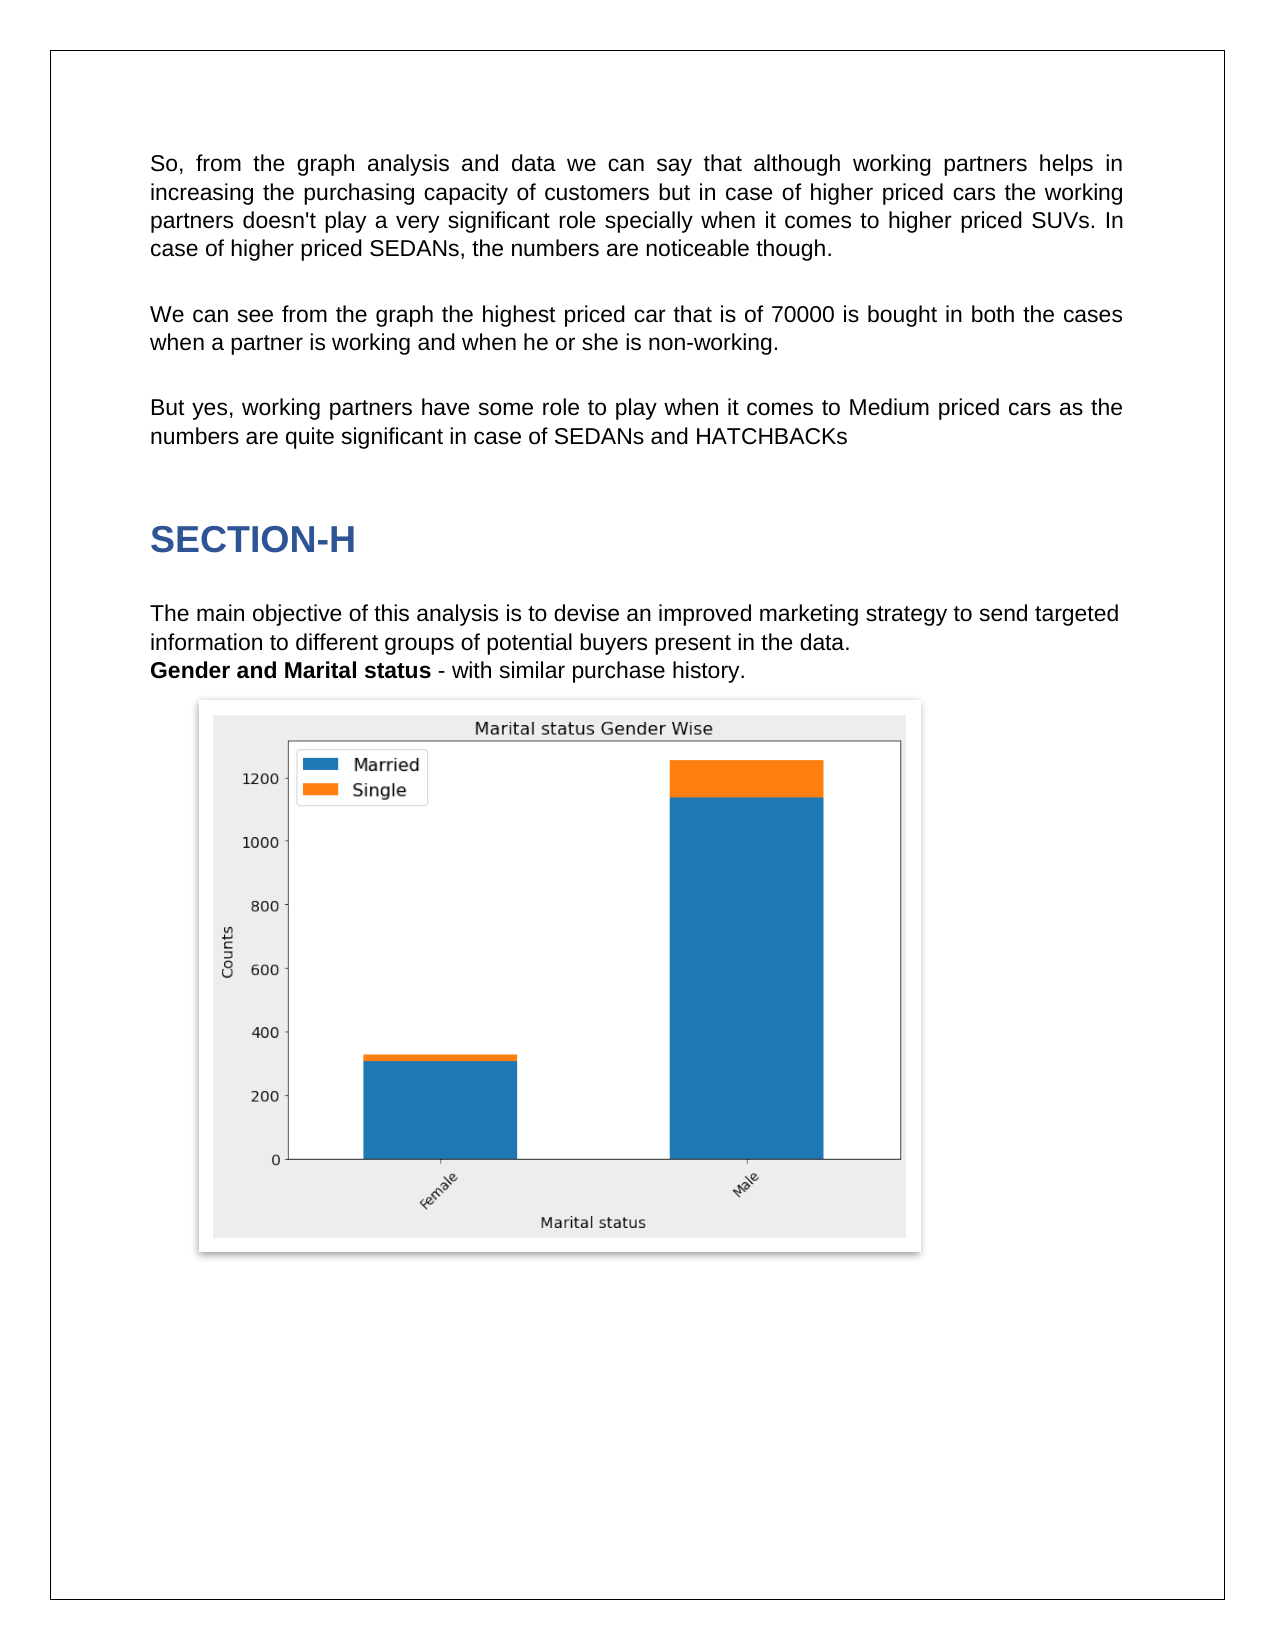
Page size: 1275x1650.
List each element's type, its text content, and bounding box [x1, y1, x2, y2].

subtitle So, from the graph analysis and data we can say that although working partners helps in increasing the purchasing capacity of customers but in case of higher priced cars the working partners doesn't play a very significant role specially when it comes to higher priced SUVs. In case of higher priced SEDANs, the numbers are noticeable though. [150, 150, 1125, 262]
subtitle We can see from the graph the highest priced car that is of 70000 is bought in both the cases when a partner is working and when he or she is non-working. [150, 301, 1125, 355]
text Gender and Marital status - with similar purchase history. [150, 657, 1125, 683]
picture [213, 715, 906, 1238]
subtitle The main objective of this analysis is to devise an improved marketing strategy to send targeted information to different groups of potential buyers present in the data. [150, 600, 1125, 655]
subtitle But yes, working partners have some role to play when it comes to Medium priced cars as the numbers are quite significant in case of SEDANs and HATCHBACKs [150, 394, 1125, 449]
subtitle SECTION-H [150, 517, 1125, 560]
